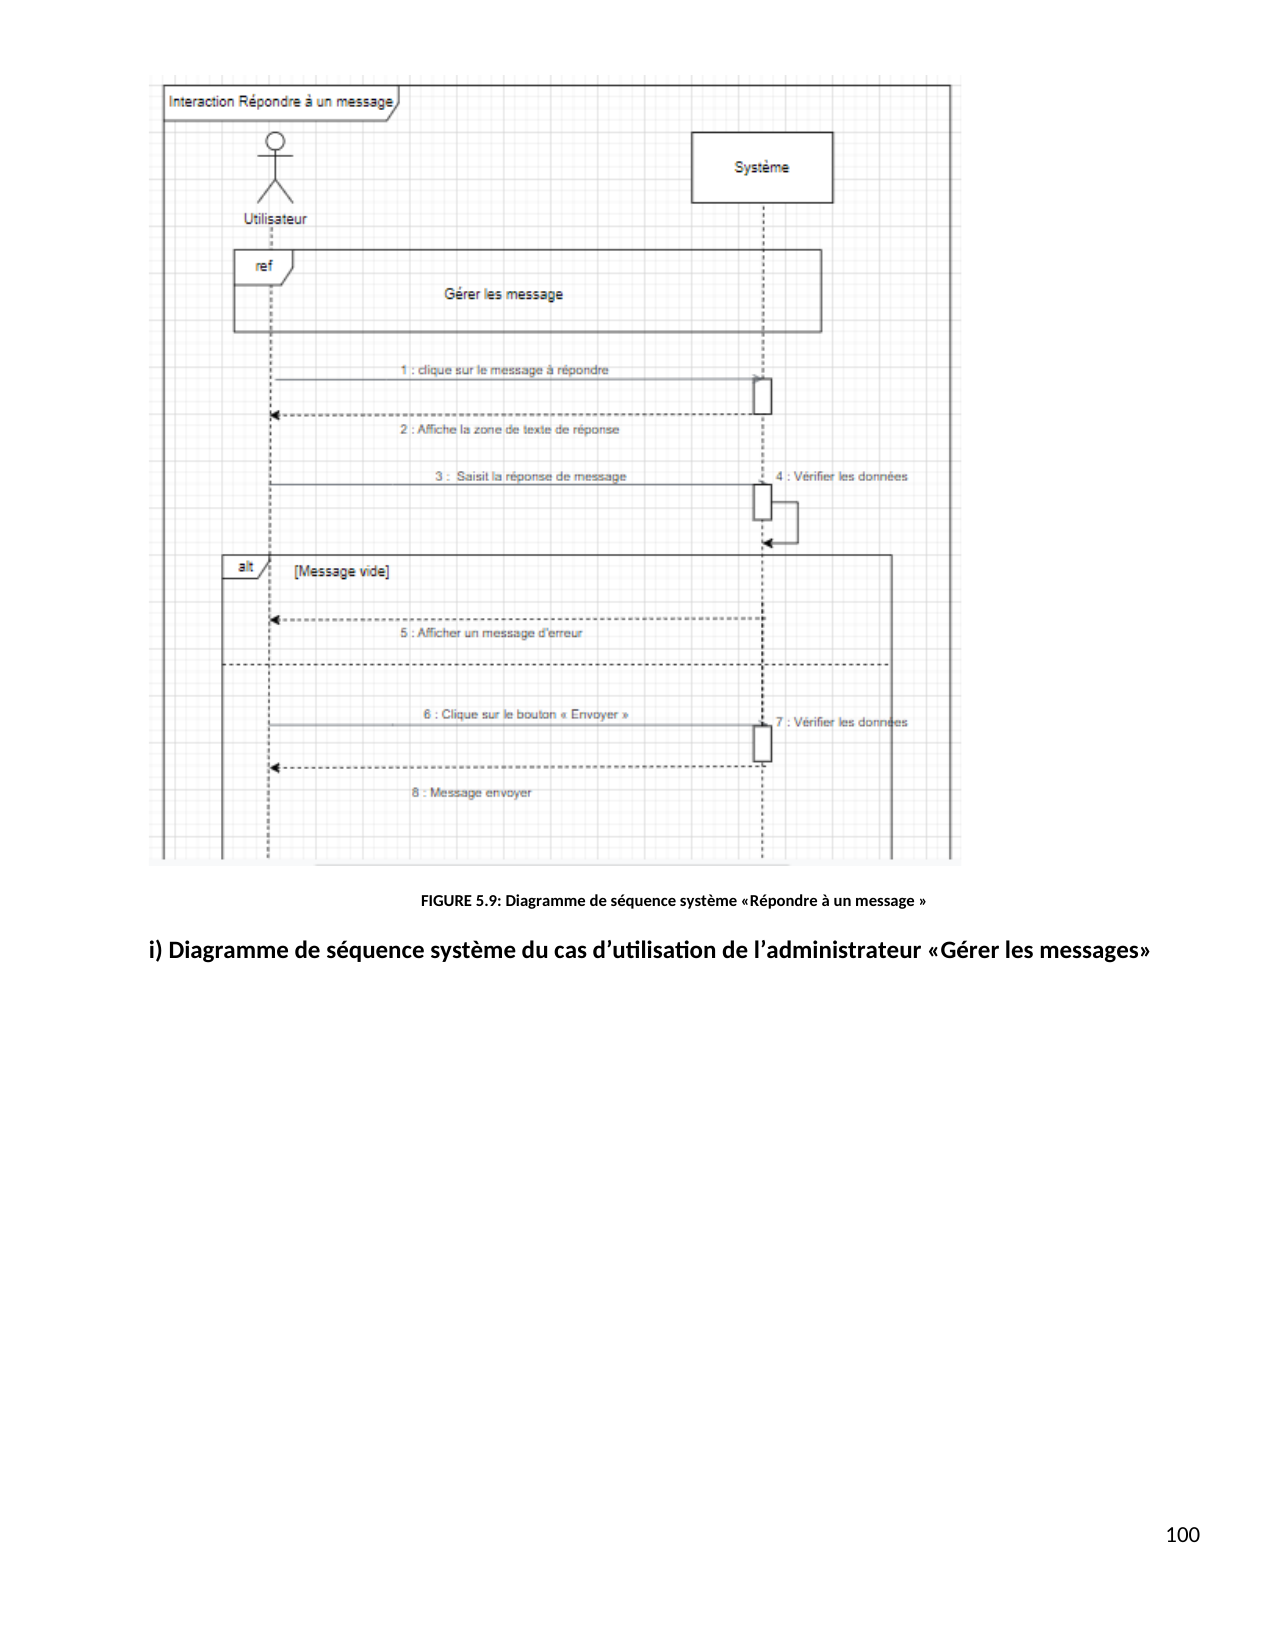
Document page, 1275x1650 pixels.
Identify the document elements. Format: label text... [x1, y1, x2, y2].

picture [148, 75, 962, 866]
text i) Diagramme de séquence système du cas d’utilisation de l’administrateur «Gérer les messages» [75, 934, 1200, 965]
text FIGURE 5.9: Diagramme de séquence système «Répondre à un message » [75, 890, 1200, 911]
